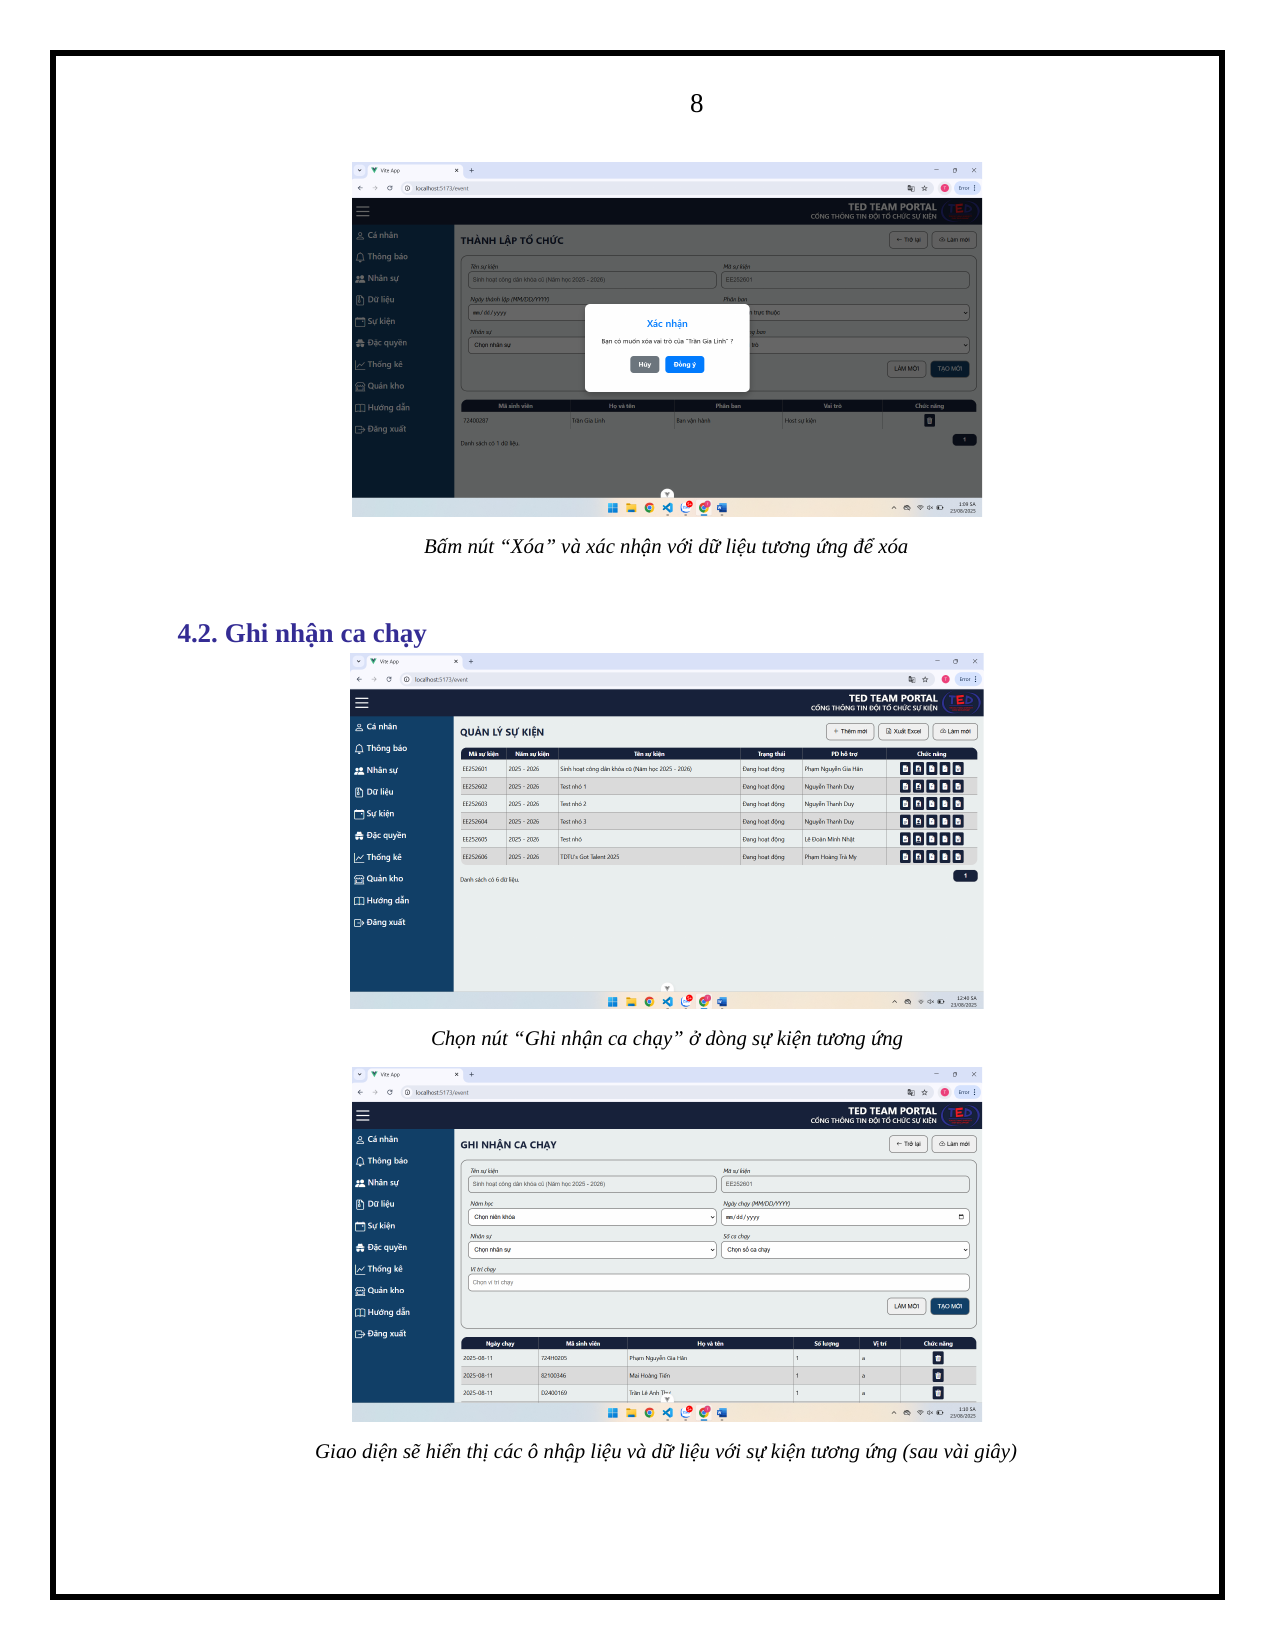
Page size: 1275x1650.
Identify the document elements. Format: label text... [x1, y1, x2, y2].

picture [350, 653, 984, 1009]
picture [352, 162, 983, 517]
text Giao diện sẽ hiển thị các ô nhập liệu và dữ liệu với sự kiện tương ứng (sau vài giây) [177, 1439, 1157, 1463]
text Bấm nút “Xóa” và xác nhận với dữ liệu tương ứng để xóa [177, 534, 1157, 558]
text Chọn nút “Ghi nhận ca chạy” ở dòng sự kiện tương ứng [177, 1026, 1157, 1050]
subtitle Ghi nhận ca chạy [177, 617, 1157, 648]
picture [352, 1067, 983, 1422]
